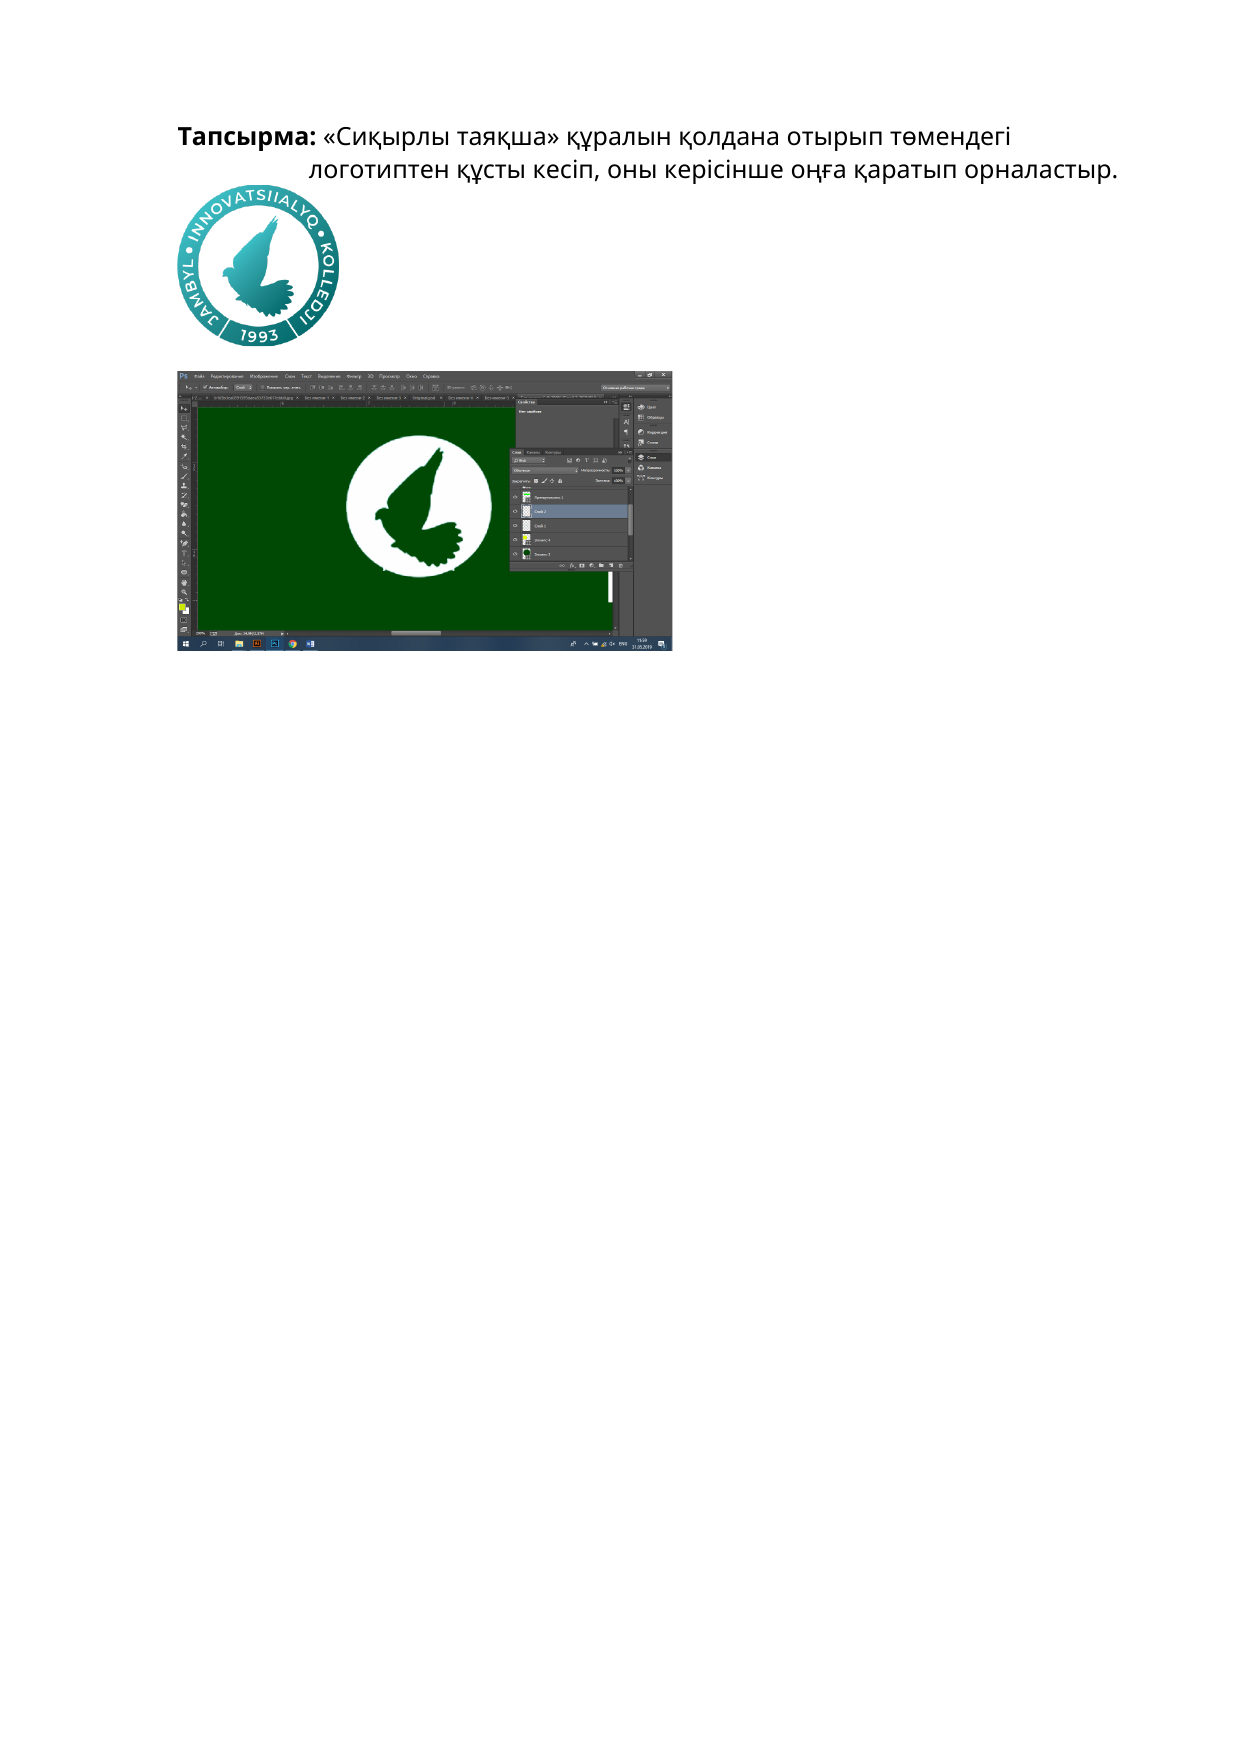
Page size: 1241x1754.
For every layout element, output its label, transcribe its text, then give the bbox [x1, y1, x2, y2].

text Тапсырма: «Сиқырлы таяқша» құралын қолдана отырып төмендегі логотиптен құсты кесіп, оны керісінше оңға қаратып орналастыр. [177, 118, 1152, 186]
picture [177, 371, 673, 651]
picture [177, 185, 339, 345]
